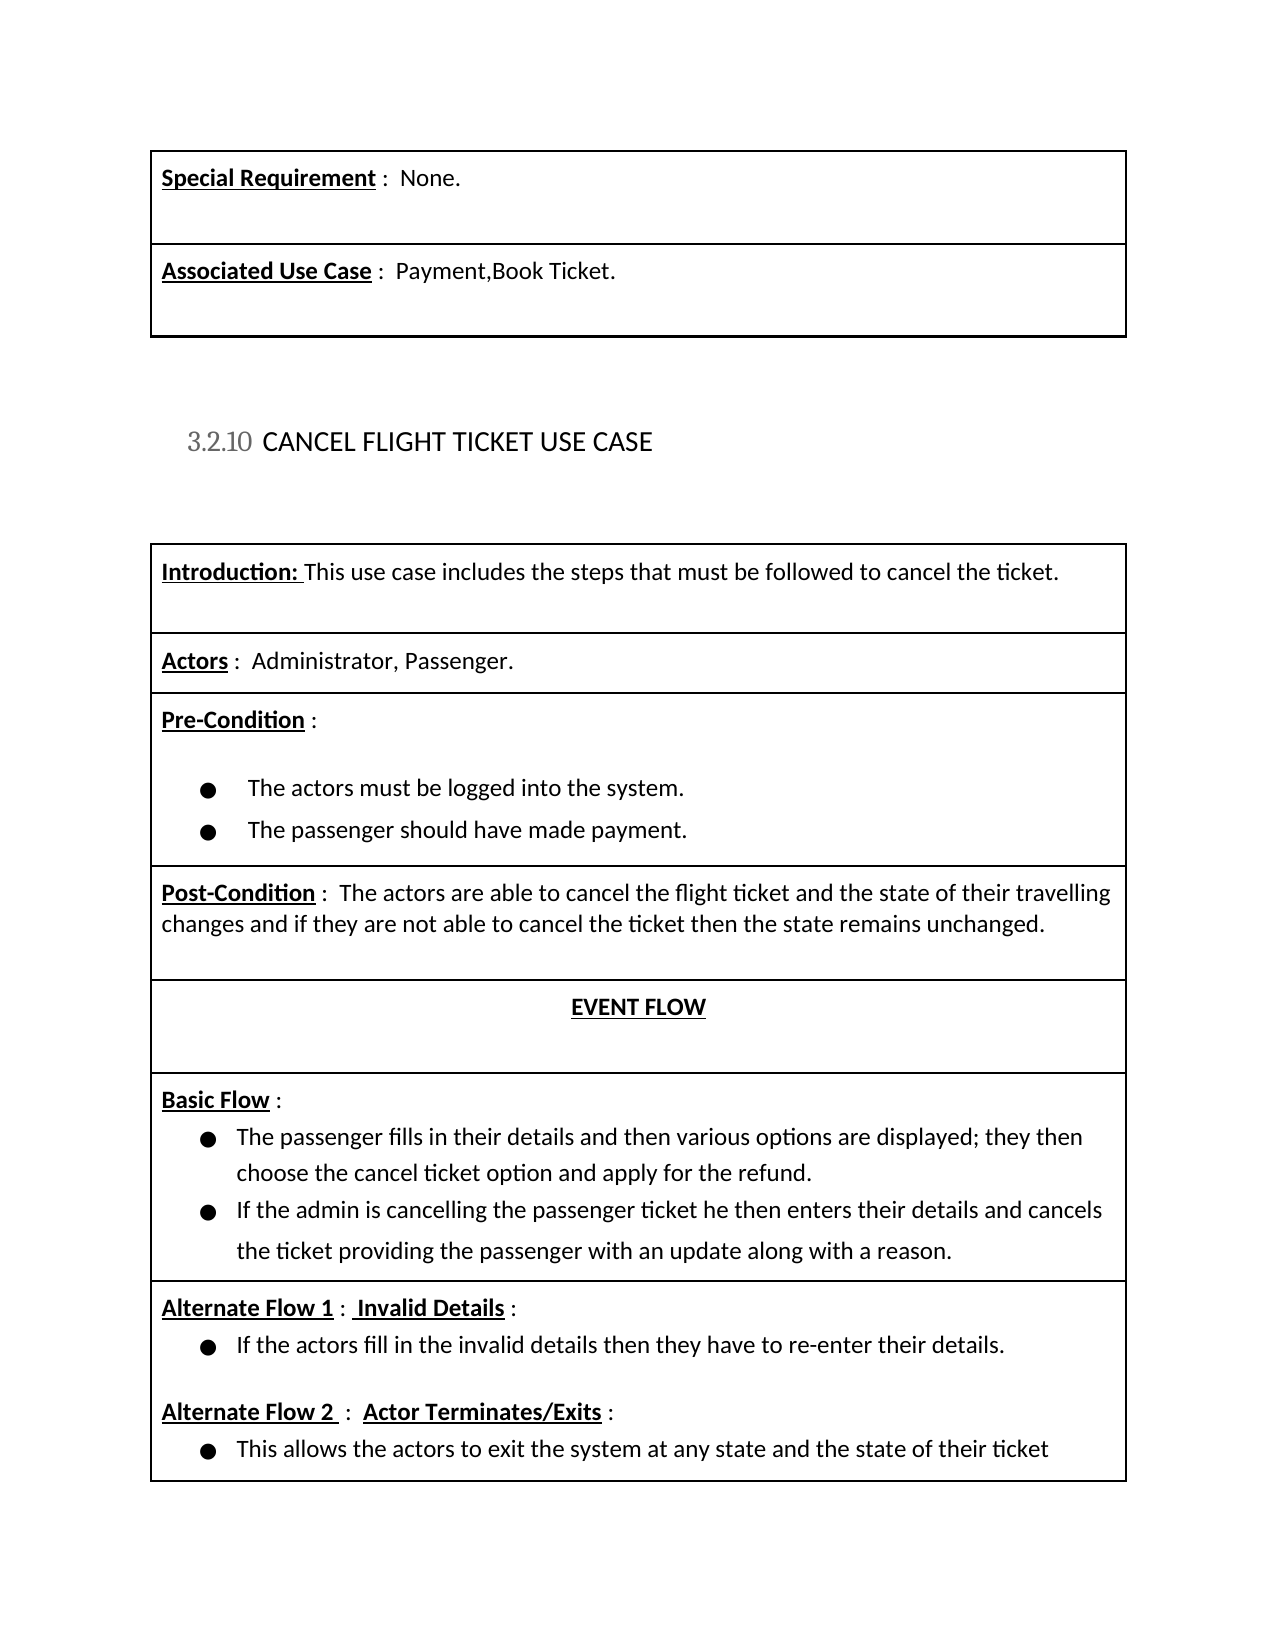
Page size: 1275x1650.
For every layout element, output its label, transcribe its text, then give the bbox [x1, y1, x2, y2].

table_cell Associated Use Case : Payment,Book Ticket. [152, 245, 1125, 335]
table_cell Basic Flow : The passenger fills in their details and then various options are displayed; they then choose the cancel ticket option and apply for the refund. If the admin is cancelling the passenger ticket he then enters their details and cancels the ticket providing the passenger with an update along with a reason. [152, 1074, 1125, 1280]
table_cell Pre-Condition : The actors must be logged into the system. The passenger should have made payment. [152, 694, 1125, 865]
table_cell Post-Condition : The actors are able to cancel the flight ticket and the state of their travelling changes and if they are not able to cancel the ticket then the state remains unchanged. [152, 867, 1125, 979]
subtitle CANCEL FLIGHT TICKET USE CASE [187, 423, 1125, 458]
table_cell Special Requirement : None. [152, 152, 1125, 243]
table_header Introduction: This use case includes the steps that must be followed to cancel the ticket. [152, 545, 1125, 632]
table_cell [152, 1282, 1125, 1480]
table_cell EVENT FLOW [152, 981, 1125, 1072]
table_cell Actors : Administrator, Passenger. [152, 634, 1125, 692]
